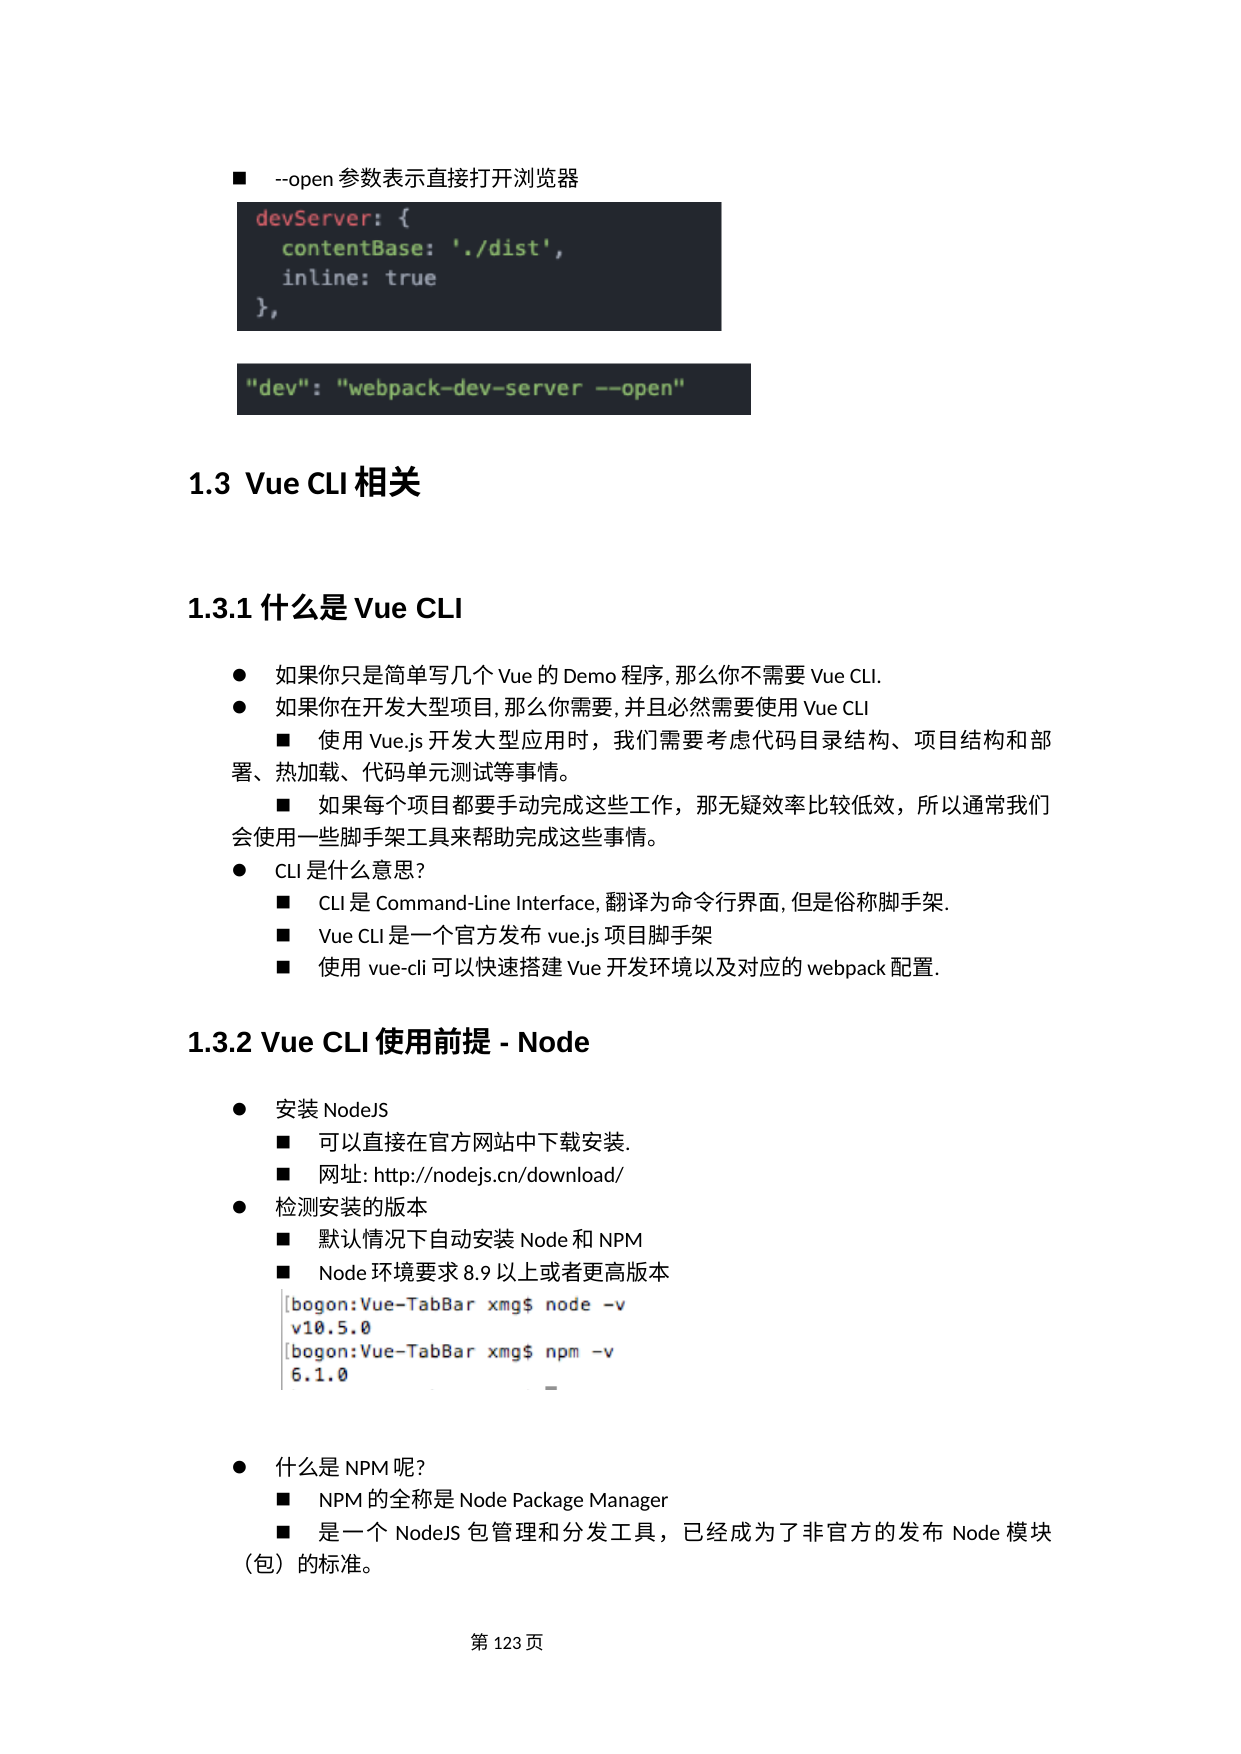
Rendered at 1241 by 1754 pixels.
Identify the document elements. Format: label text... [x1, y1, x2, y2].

list 检测安装的版本 [187, 1190, 1053, 1223]
list Node环境要求8.9以上或者更高版本 [231, 1255, 1053, 1288]
list 如果你只是简单写几个Vue的Demo程序, 那么你不需要Vue CLI. [187, 658, 1053, 691]
subtitle Vue CLI使用前提 - Node [187, 1008, 1053, 1073]
list NPM的全称是Node Package Manager [231, 1483, 1053, 1515]
list 如果你在开发大型项目, 那么你需要, 并且必然需要使用Vue CLI [187, 691, 1053, 723]
list 默认情况下自动安装Node和NPM [231, 1223, 1053, 1255]
picture [275, 1287, 632, 1390]
list 是一个NodeJS包管理和分发工具，已经成为了非官方的发布Node模块（包）的标准。 [231, 1515, 1053, 1580]
list 如果每个项目都要手动完成这些工作，那无疑效率比较低效，所以通常我们会使用一些脚手架工具来帮助完成这些事情。 [231, 788, 1053, 853]
picture [231, 194, 768, 421]
list 安装NodeJS [187, 1093, 1053, 1125]
list 使用 vue-cli 可以快速搭建Vue开发环境以及对应的webpack配置. [231, 951, 1053, 983]
list 可以直接在官方网站中下载安装. [231, 1125, 1053, 1158]
list --open参数表示直接打开浏览器 [231, 162, 1053, 194]
list Vue CLI是一个官方发布 vue.js 项目脚手架 [231, 918, 1053, 951]
list 使用Vue.js开发大型应用时，我们需要考虑代码目录结构、项目结构和部署、热加载、代码单元测试等事情。 [231, 723, 1053, 788]
list CLI是什么意思? [187, 853, 1053, 886]
list 网址: http://nodejs.cn/download/ [231, 1158, 1053, 1190]
list CLI是Command-Line Interface, 翻译为命令行界面, 但是俗称脚手架. [231, 886, 1053, 918]
subtitle Vue CLI相关 [187, 449, 1053, 514]
subtitle 什么是Vue CLI [187, 574, 1053, 639]
list 什么是NPM呢? [187, 1450, 1053, 1483]
